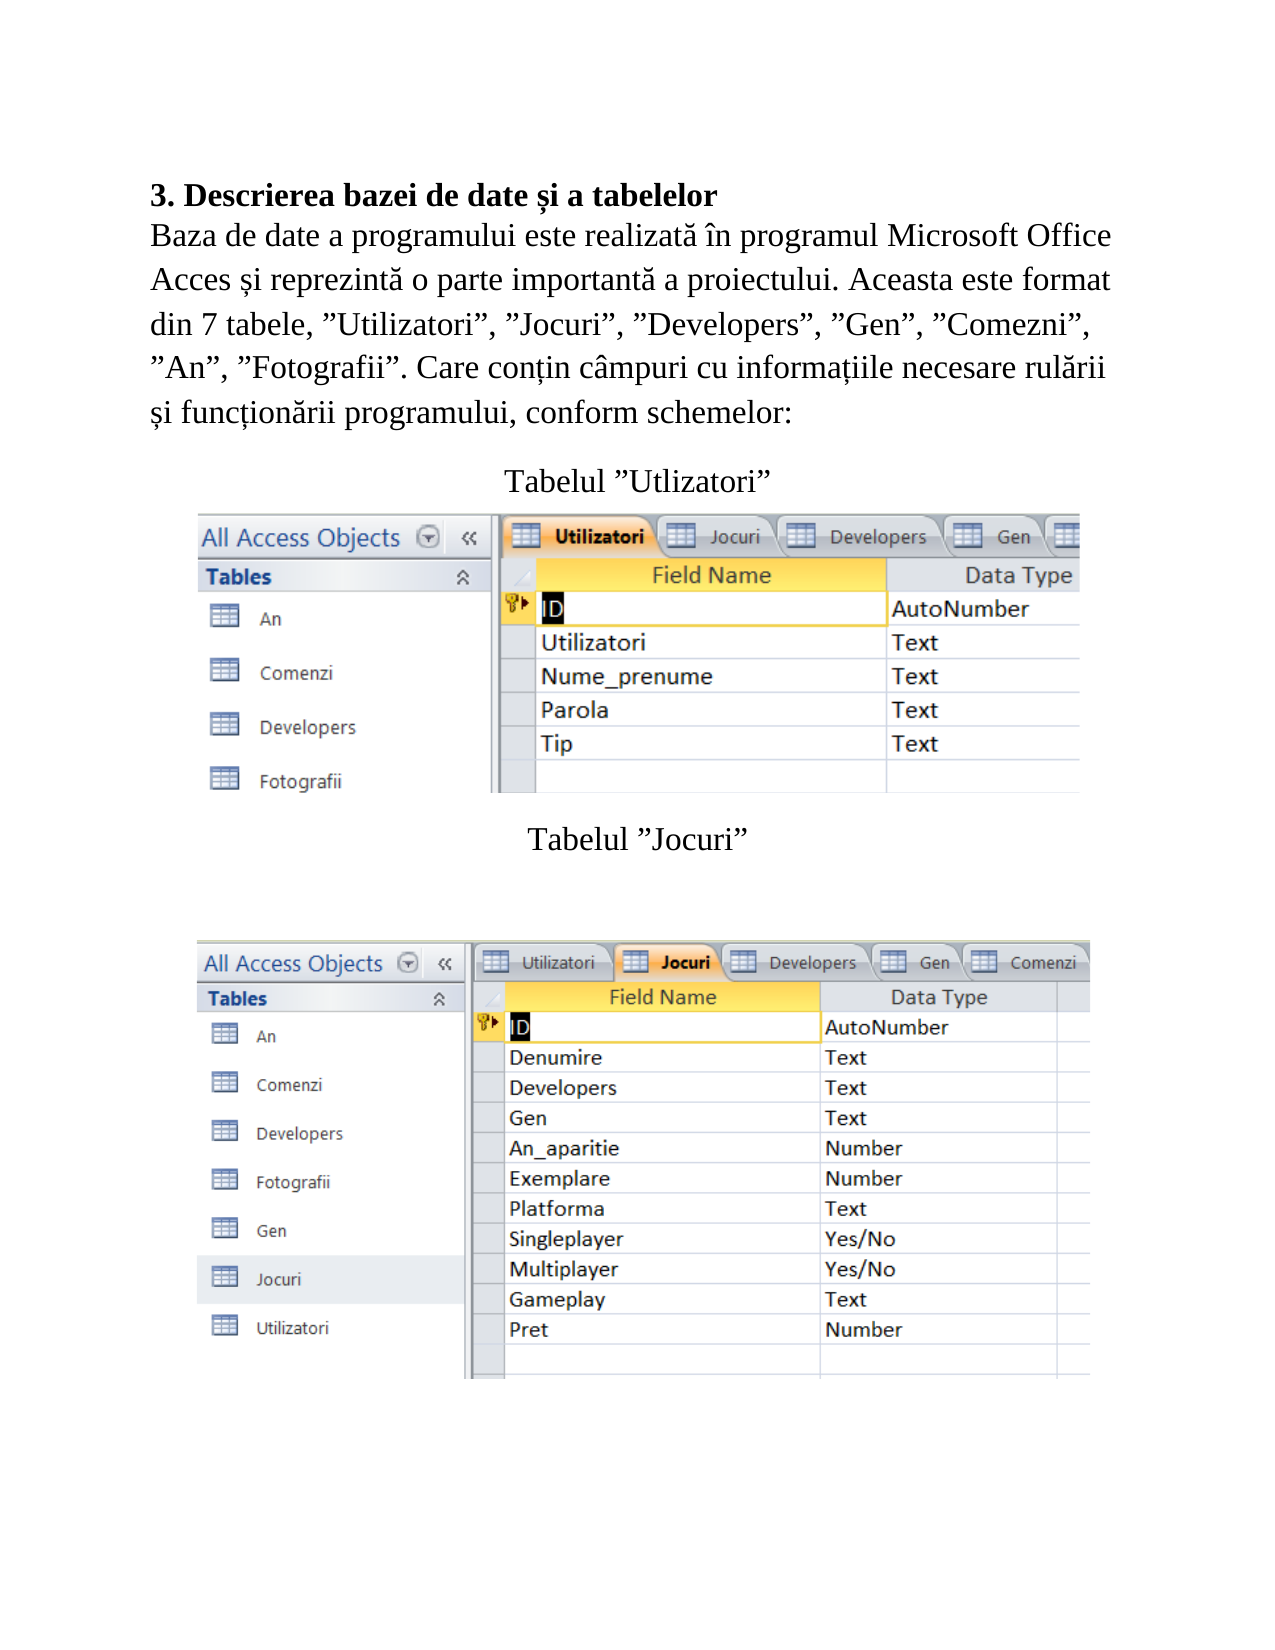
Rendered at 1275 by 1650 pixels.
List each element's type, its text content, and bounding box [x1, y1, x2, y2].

picture [197, 513, 1080, 793]
text Baza de date a programului este realizată în programul Microsoft Office Acces și reprezintă o parte importantă a proiectului. Aceasta este format din 7 tabele, ”Utilizatori”, ”Jocuri”, ”Developers”, ”Gen”, ”Comezni”, ”An”, ”Fotografii”. Care conțin câmpuri cu informațiile necesare rulării și funcționării programului, conform schemelor: [150, 216, 1125, 430]
text 3. Descrierea bazei de date și a tabelelor [150, 175, 1125, 213]
picture [196, 940, 1091, 1379]
text Tabelul ”Utlizatori” [150, 461, 1125, 499]
